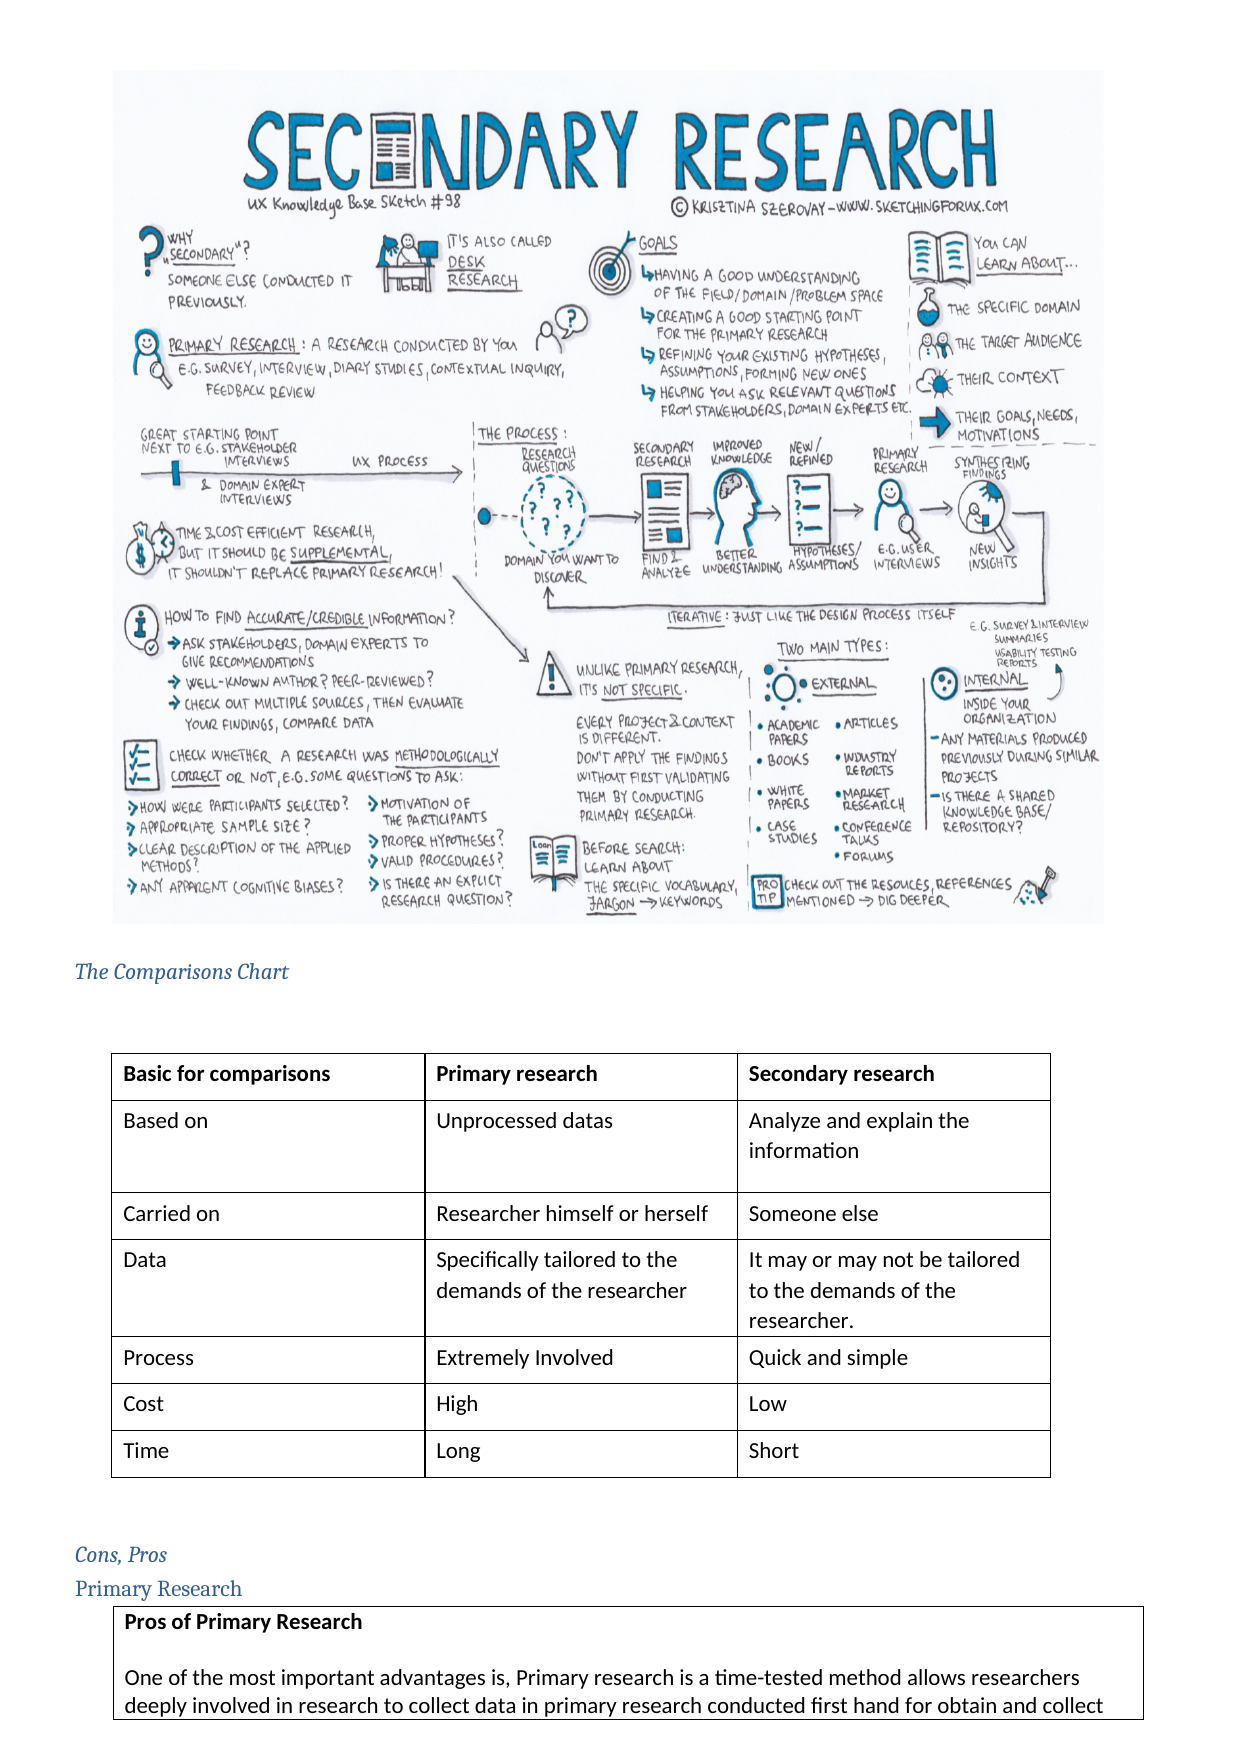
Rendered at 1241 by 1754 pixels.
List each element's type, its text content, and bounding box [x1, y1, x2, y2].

table_cell Process [112, 1337, 424, 1383]
subtitle Primary Research [75, 1576, 1165, 1602]
table_cell Specifically tailored to the demands of the researcher [426, 1240, 737, 1336]
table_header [114, 1607, 1143, 1719]
subtitle The Comparisons Chart [75, 959, 1165, 985]
table_cell Data [112, 1240, 424, 1336]
table_cell Low [738, 1384, 1050, 1430]
table_cell Extremely Involved [426, 1337, 737, 1383]
table_cell High [426, 1384, 737, 1430]
table_cell Carried on [112, 1193, 424, 1239]
subtitle Cons, Pros [75, 1542, 1165, 1568]
table_cell Long [426, 1431, 737, 1477]
table_cell Unprocessed datas [426, 1101, 737, 1192]
table_cell It may or may not be tailored to the demands of the researcher. [738, 1240, 1050, 1336]
table_cell Someone else [738, 1193, 1050, 1239]
table_cell Time [112, 1431, 424, 1477]
table_cell Researcher himself or herself [426, 1193, 737, 1239]
picture [112, 70, 1104, 924]
table_header Secondary research [738, 1054, 1050, 1099]
table_cell Cost [112, 1384, 424, 1430]
table_cell Analyze and explain the information [738, 1101, 1050, 1192]
table_cell Short [738, 1431, 1050, 1477]
table_cell Based on [112, 1101, 424, 1192]
table_header Primary research [426, 1054, 737, 1099]
table_cell Quick and simple [738, 1337, 1050, 1383]
table_header Basic for comparisons [112, 1054, 424, 1099]
